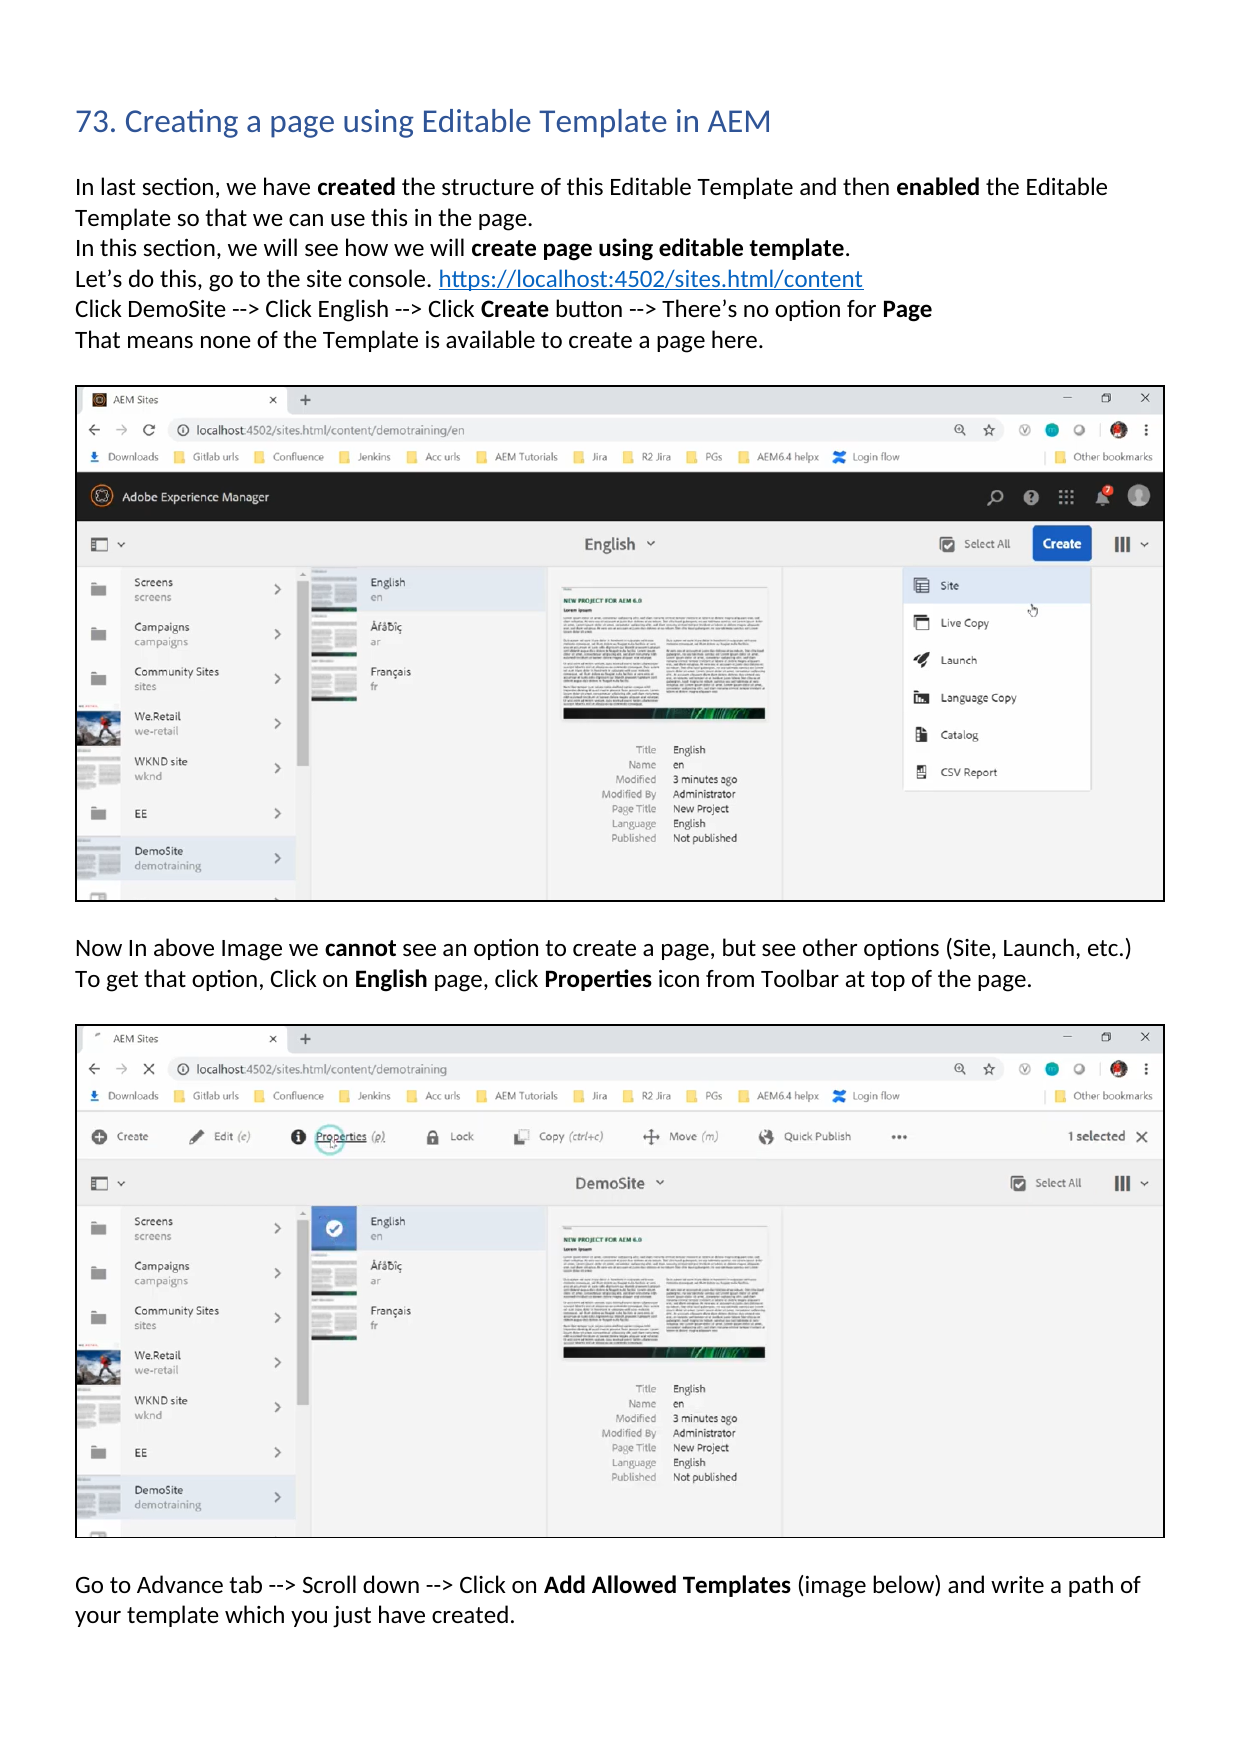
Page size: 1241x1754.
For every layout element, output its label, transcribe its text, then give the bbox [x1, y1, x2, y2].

text Click DemoSite --> Click English --> Click Create button --> There’s no option for Page [75, 293, 1165, 324]
text Go to Advance tab --> Scroll down --> Click on Add Allowed Templates (image below) and write a path of your template which you just have created. [75, 1569, 1165, 1630]
text In this section, we will see how we will create page using editable template. [75, 232, 1165, 263]
picture [77, 1026, 1163, 1537]
text In last section, we have created the structure of this Editable Template and then enabled the Editable Template so that we can use this in the page. [75, 171, 1165, 232]
text To get that option, Click on English page, click Properties icon from Toolbar at top of the page. [75, 963, 1165, 994]
text Now In above Image we cannot see an option to create a page, but see other options (Site, Launch, etc.) [75, 933, 1165, 963]
text Let’s do this, go to the site console. https://localhost:4502/sites.html/content [75, 263, 1165, 293]
text That means none of the Template is available to create a page here. [75, 324, 1165, 354]
picture [77, 387, 1163, 900]
subtitle 73. Creating a page using Editable Template in AEM [75, 100, 1165, 141]
